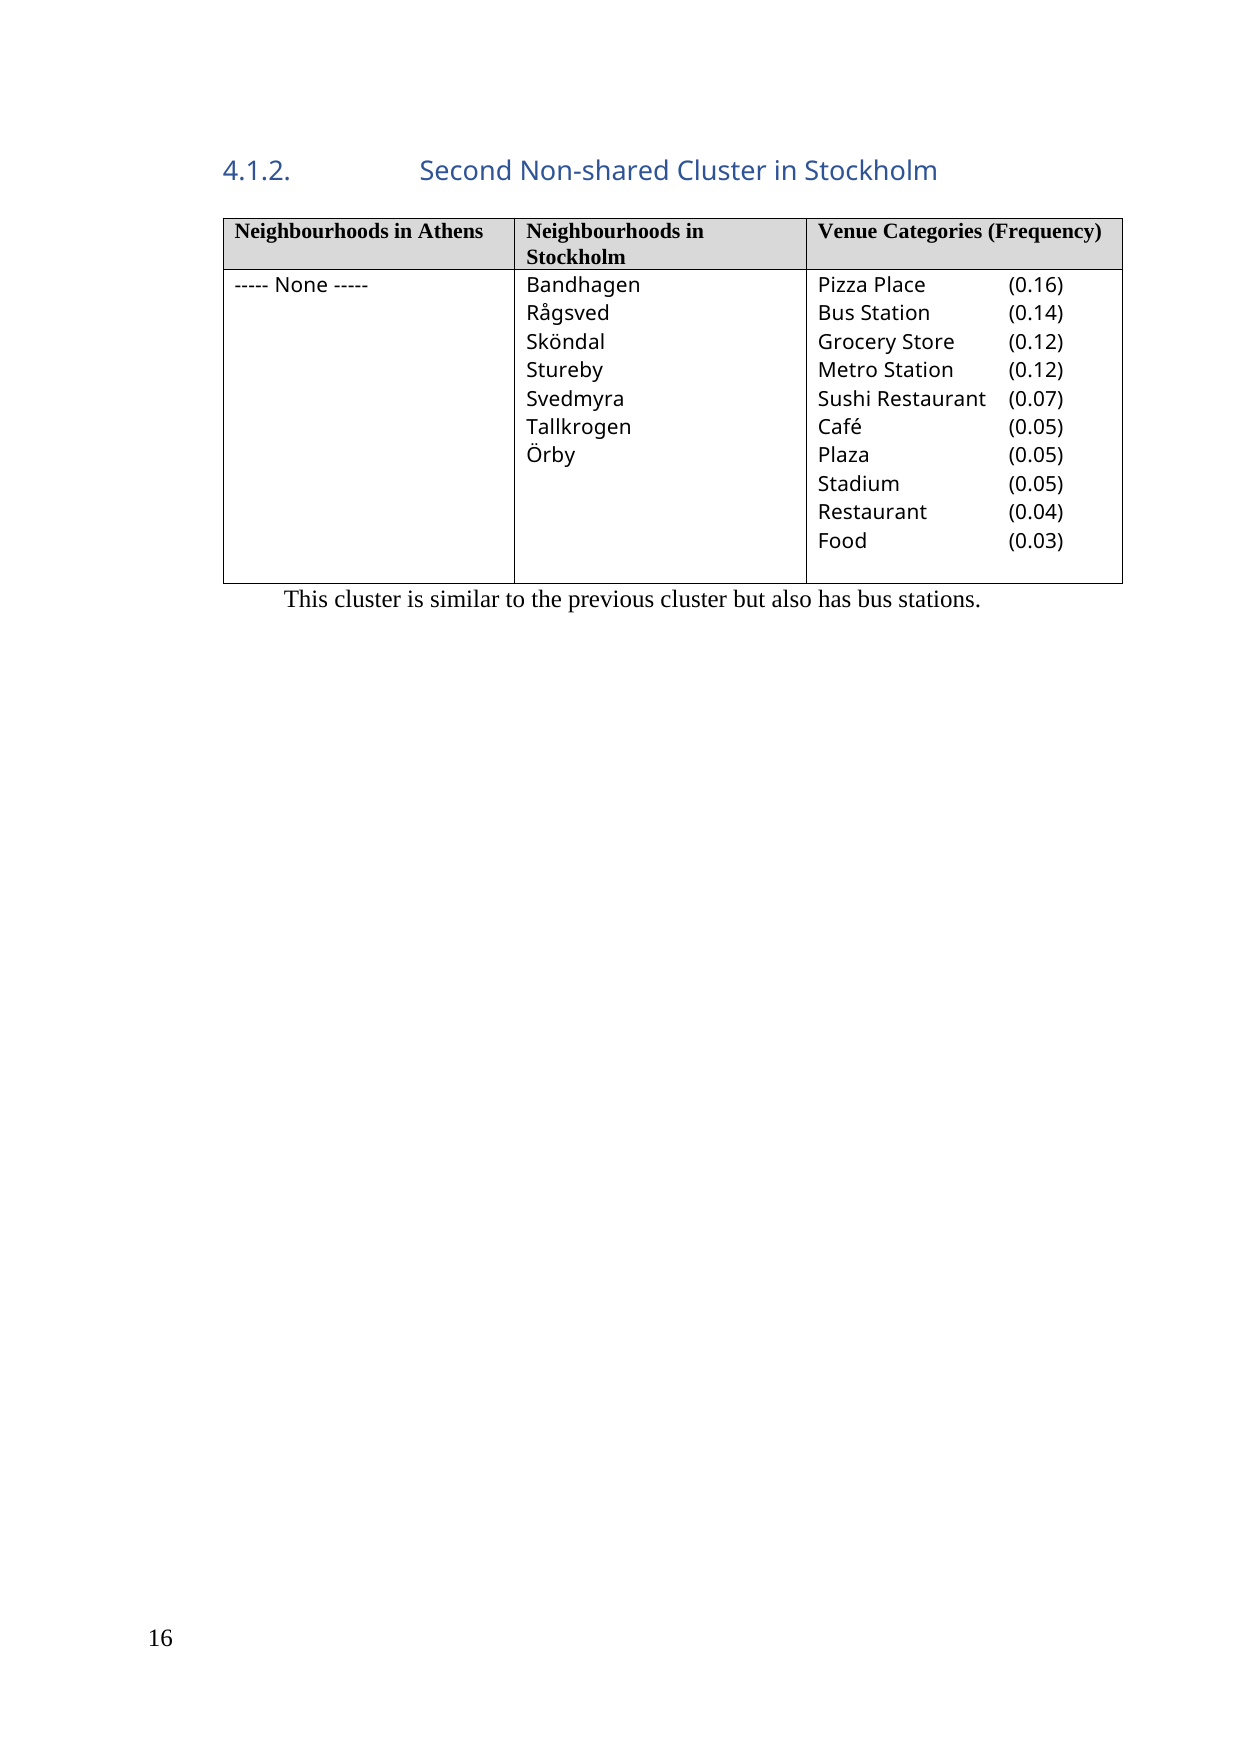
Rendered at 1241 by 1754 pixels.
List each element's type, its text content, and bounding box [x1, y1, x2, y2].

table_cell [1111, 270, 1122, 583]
table_header Venue Categories (Frequency) [807, 219, 1122, 269]
text This cluster is similar to the previous cluster but also has bus stations. [148, 584, 1093, 612]
table_cell ----- None ----- [224, 270, 514, 583]
table_cell Bandhagen Rågsved Sköndal Stureby Svedmyra Tallkrogen Örby [515, 270, 806, 583]
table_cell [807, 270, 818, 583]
table_header Neighbourhoods in Stockholm [515, 219, 806, 269]
subtitle Second Non-shared Cluster in Stockholm [223, 152, 1093, 189]
table_header Neighbourhoods in Athens [224, 219, 514, 269]
